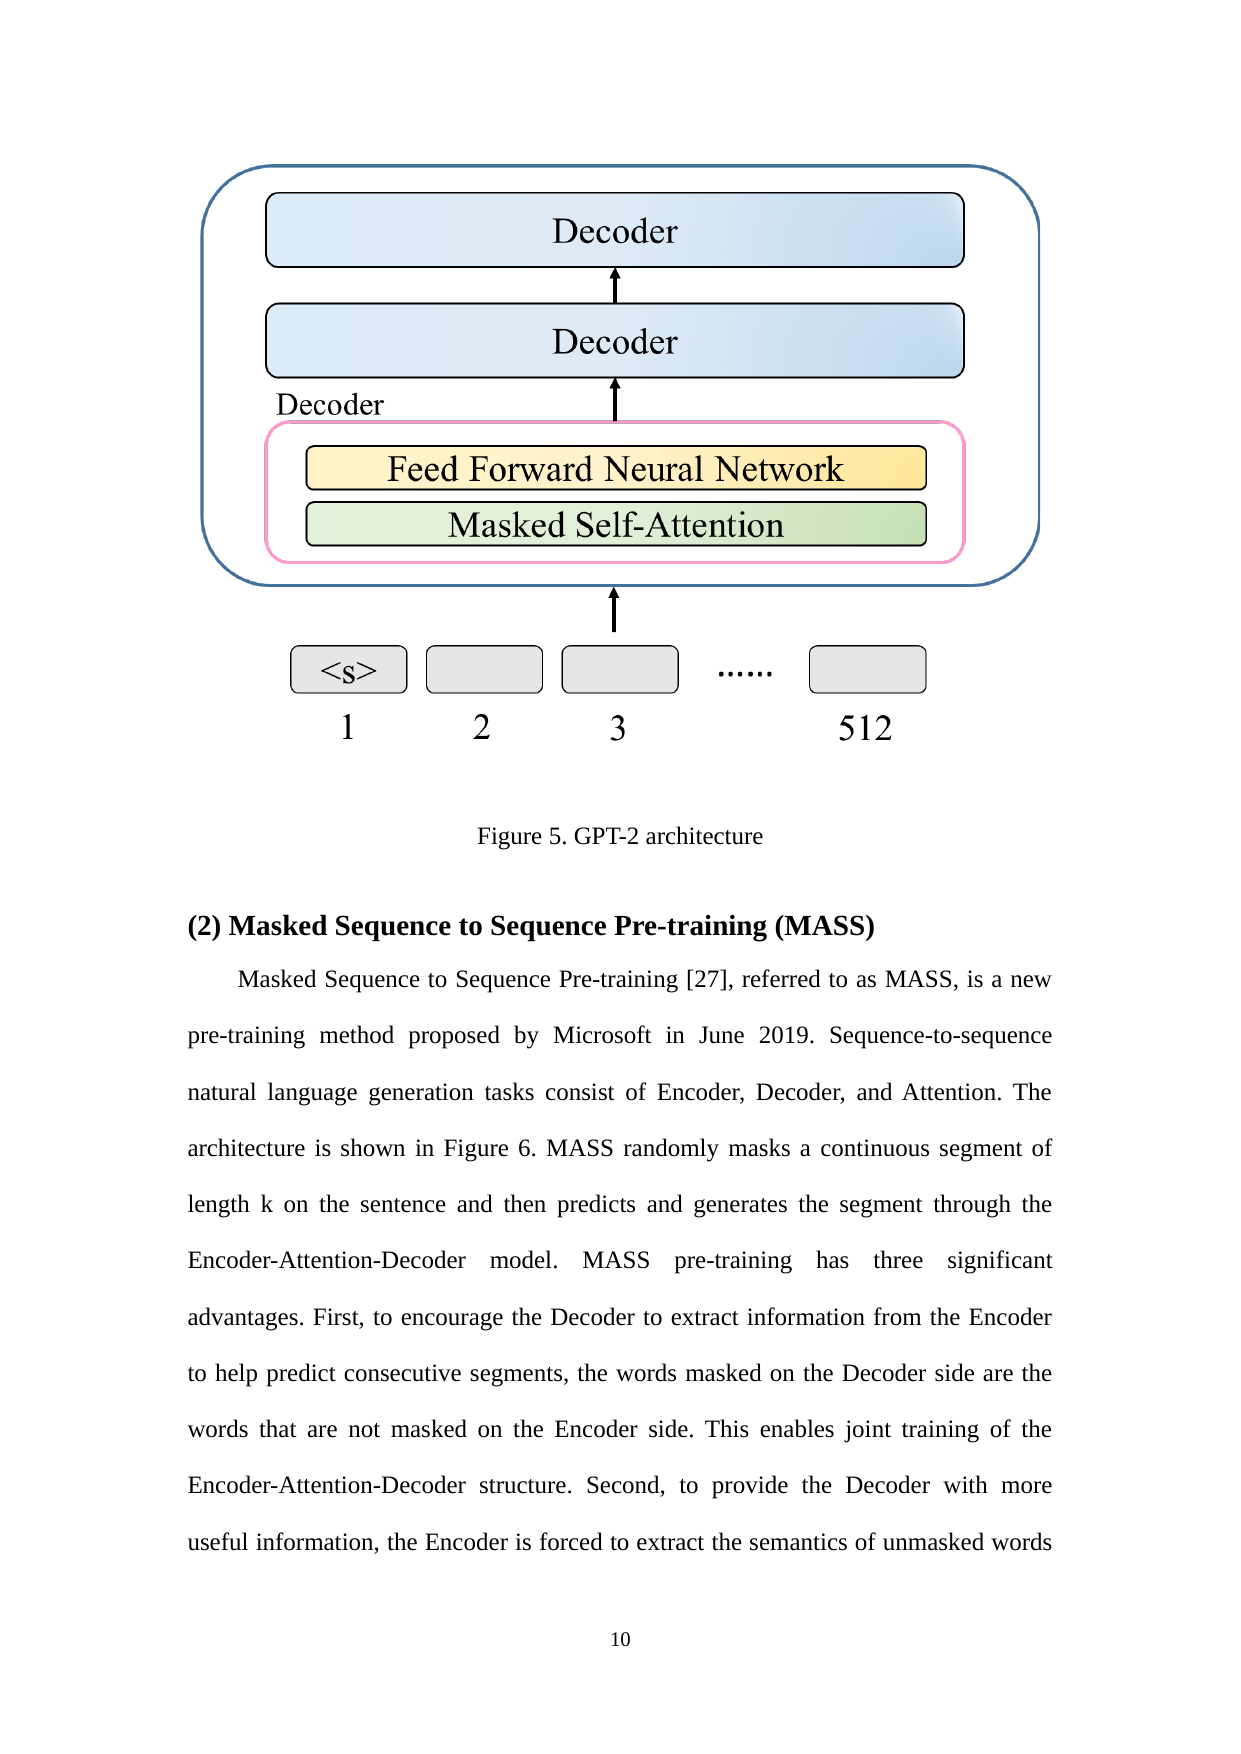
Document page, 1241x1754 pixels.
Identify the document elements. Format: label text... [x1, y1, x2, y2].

picture [200, 164, 1040, 771]
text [187, 960, 1053, 1560]
text (2) Masked Sequence to Sequence Pre-training (MASS) [187, 906, 1053, 943]
text Figure 5. GPT-2 architecture [187, 816, 1053, 854]
